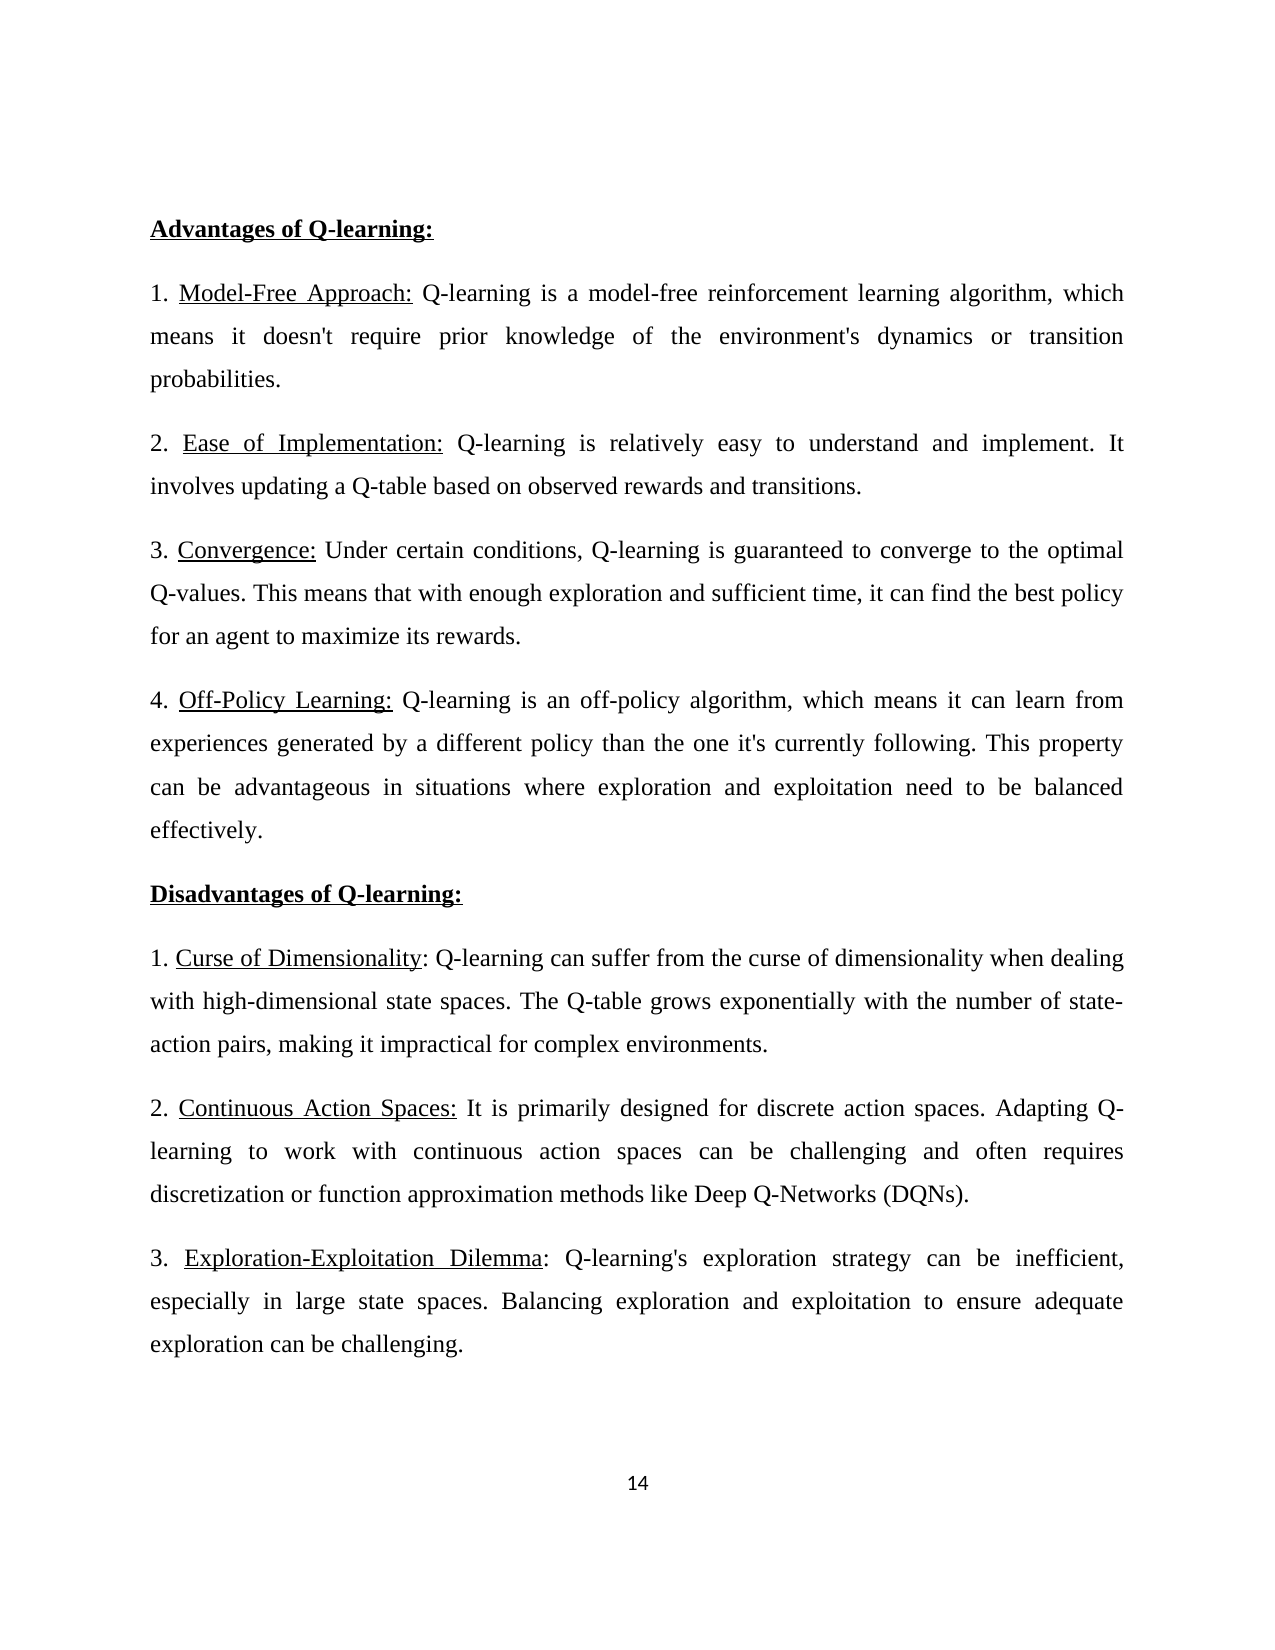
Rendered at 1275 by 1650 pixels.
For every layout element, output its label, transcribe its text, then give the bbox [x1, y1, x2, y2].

text Advantages of Q-learning: [150, 214, 1125, 243]
text 2. Ease of Implementation: Q-learning is relatively easy to understand and implement. It involves updating a Q-table based on observed rewards and transitions. [150, 428, 1125, 500]
text 3. Convergence: Under certain conditions, Q-learning is guaranteed to converge to the optimal Q-values. This means that with enough exploration and sufficient time, it can find the best policy for an agent to maximize its rewards. [150, 535, 1125, 650]
text 2. Continuous Action Spaces: It is primarily designed for discrete action spaces. Adapting Q-learning to work with continuous action spaces can be challenging and often requires discretization or function approximation methods like Deep Q-Networks (DQNs). [150, 1093, 1125, 1208]
text 4. Off-Policy Learning: Q-learning is an off-policy algorithm, which means it can learn from experiences generated by a different policy than the one it's currently following. This property can be advantageous in situations where exploration and exploitation need to be balanced effectively. [150, 685, 1125, 843]
text 1. Curse of Dimensionality: Q-learning can suffer from the curse of dimensionality when dealing with high-dimensional state spaces. The Q-table grows exponentially with the number of state-action pairs, making it impractical for complex environments. [150, 943, 1125, 1058]
text 1. Model-Free Approach: Q-learning is a model-free reinforcement learning algorithm, which means it doesn't require prior knowledge of the environment's dynamics or transition probabilities. [150, 278, 1125, 393]
text Disadvantages of Q-learning: [150, 879, 1125, 907]
text 3. Exploration-Exploitation Dilemma: Q-learning's exploration strategy can be inefficient, especially in large state spaces. Balancing exploration and exploitation to ensure adequate exploration can be challenging. [150, 1243, 1125, 1358]
